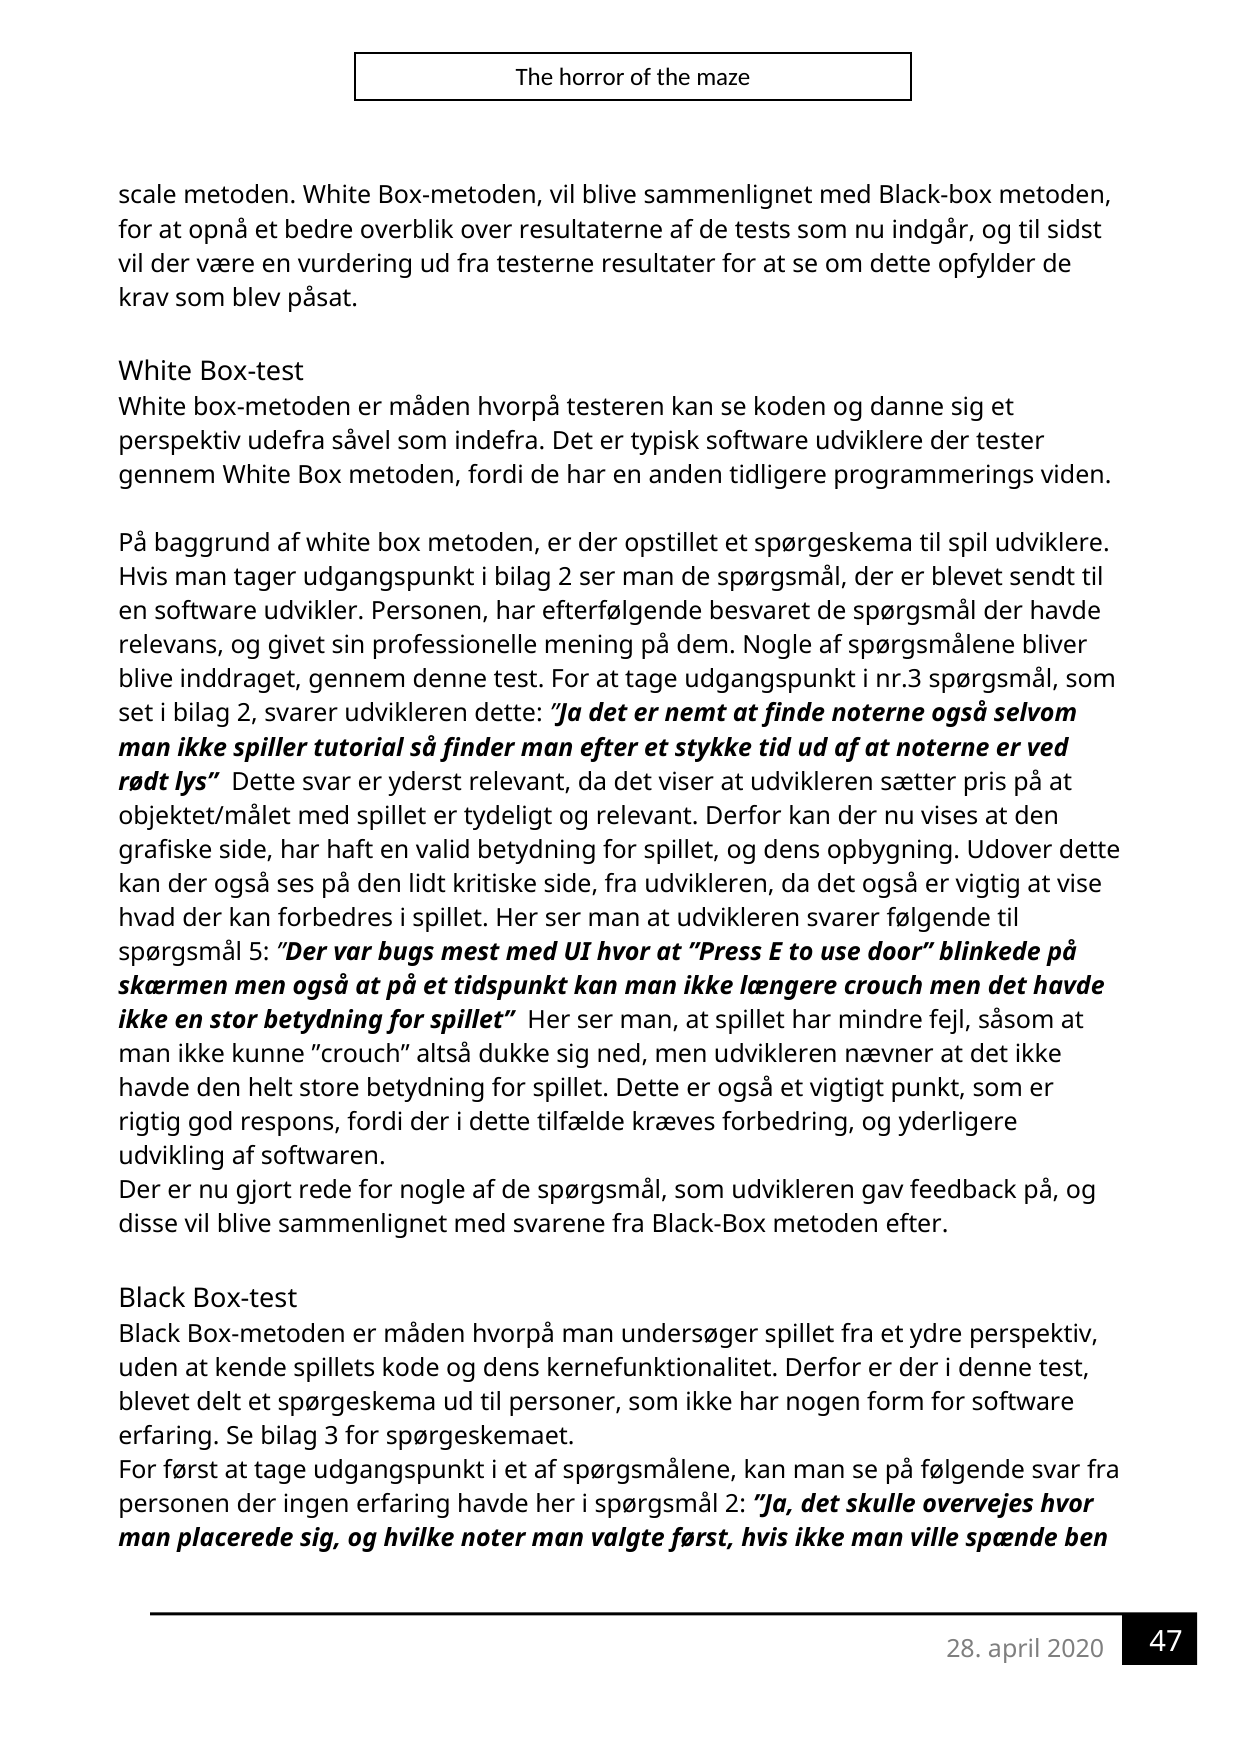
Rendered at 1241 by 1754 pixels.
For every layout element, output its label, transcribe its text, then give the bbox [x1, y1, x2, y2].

text På baggrund af white box metoden, er der opstillet et spørgeskema til spil udviklere. [118, 525, 1122, 559]
text Hvis man tager udgangspunkt i bilag 2 ser man de spørgsmål, der er blevet sendt til en software udvikler. Personen, har efterfølgende besvaret de spørgsmål der havde relevans, og givet sin professionelle mening på dem. Nogle af spørgsmålene bliver blive inddraget, gennem denne test. For at tage udgangspunkt i nr.3 spørgsmål, som set i bilag 2, svarer udvikleren dette: ”Ja det er nemt at finde noterne også selvom man ikke spiller tutorial så finder man efter et stykke tid ud af at noterne er ved rødt lys” Dette svar er yderst relevant, da det viser at udvikleren sætter pris på at objektet/målet med spillet er tydeligt og relevant. Derfor kan der nu vises at den grafiske side, har haft en valid betydning for spillet, og dens opbygning. Udover dette kan der også ses på den lidt kritiske side, fra udvikleren, da det også er vigtig at vise hvad der kan forbedres i spillet. Her ser man at udvikleren svarer følgende til spørgsmål 5: ”Der var bugs mest med UI hvor at ”Press E to use door” blinkede på skærmen men også at på et tidspunkt kan man ikke længere crouch men det havde ikke en stor betydning for spillet” Her ser man, at spillet har mindre fejl, såsom at man ikke kunne ”crouch” altså dukke sig ned, men udvikleren nævner at det ikke havde den helt store betydning for spillet. Dette er også et vigtigt punkt, som er rigtig god respons, fordi der i dette tilfælde kræves forbedring, og yderligere udvikling af softwaren. [118, 559, 1122, 1172]
subtitle Black Box-test [118, 1278, 1122, 1315]
subtitle White Box-test [118, 352, 1122, 388]
text Der er nu gjort rede for nogle af de spørgsmål, som udvikleren gav feedback på, og disse vil blive sammenlignet med svarene fra Black-Box metoden efter. [118, 1172, 1122, 1240]
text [118, 177, 1122, 313]
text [118, 1451, 1122, 1554]
text White box-metoden er måden hvorpå testeren kan se koden og danne sig et perspektiv udefra såvel som indefra. Det er typisk software udviklere der tester gennem White Box metoden, fordi de har en anden tidligere programmerings viden. [118, 388, 1122, 491]
text Black Box-metoden er måden hvorpå man undersøger spillet fra et ydre perspektiv, uden at kende spillets kode og dens kernefunktionalitet. Derfor er der i denne test, blevet delt et spørgeskema ud til personer, som ikke har nogen form for software erfaring. Se bilag 3 for spørgeskemaet. [118, 1315, 1122, 1451]
